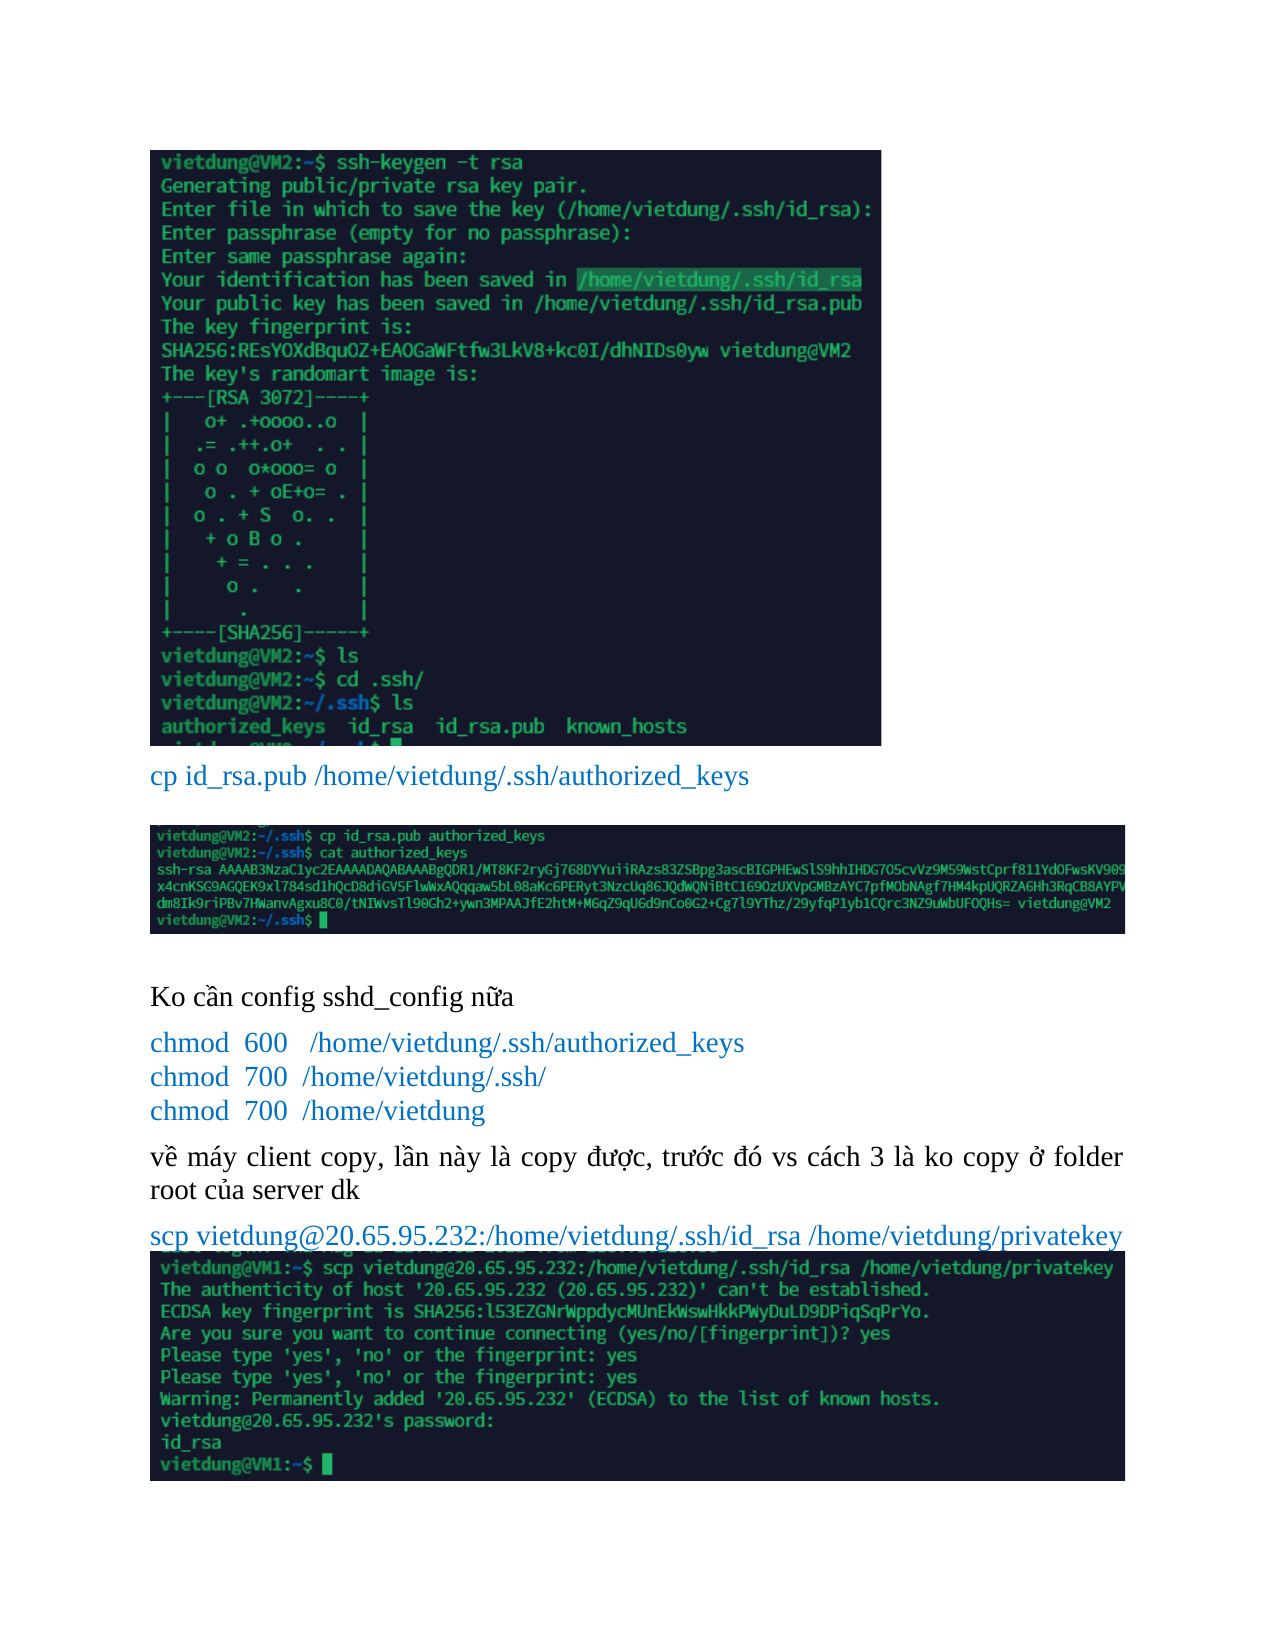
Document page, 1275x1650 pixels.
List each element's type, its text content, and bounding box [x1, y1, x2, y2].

text cp id_rsa.pub /home/vietdung/.ssh/authorized_keys [150, 758, 1125, 791]
text Ko cần config sshd_config nữa [150, 979, 1125, 1013]
picture [150, 825, 1125, 934]
text về máy client copy, lần này là copy được, trước đó vs cách 3 là ko copy ở folder root của server dk [150, 1139, 1125, 1206]
text chmod 700 /home/vietdung/.ssh/ [150, 1059, 1125, 1093]
picture [150, 150, 882, 746]
text chmod 600 /home/vietdung/.ssh/authorized_keys [150, 1026, 1125, 1059]
picture [150, 1251, 1125, 1481]
text chmod 700 /home/vietdung [150, 1093, 1125, 1126]
text scp vietdung@20.65.95.232:/home/vietdung/.ssh/id_rsa /home/vietdung/privatekey [150, 1218, 1125, 1251]
